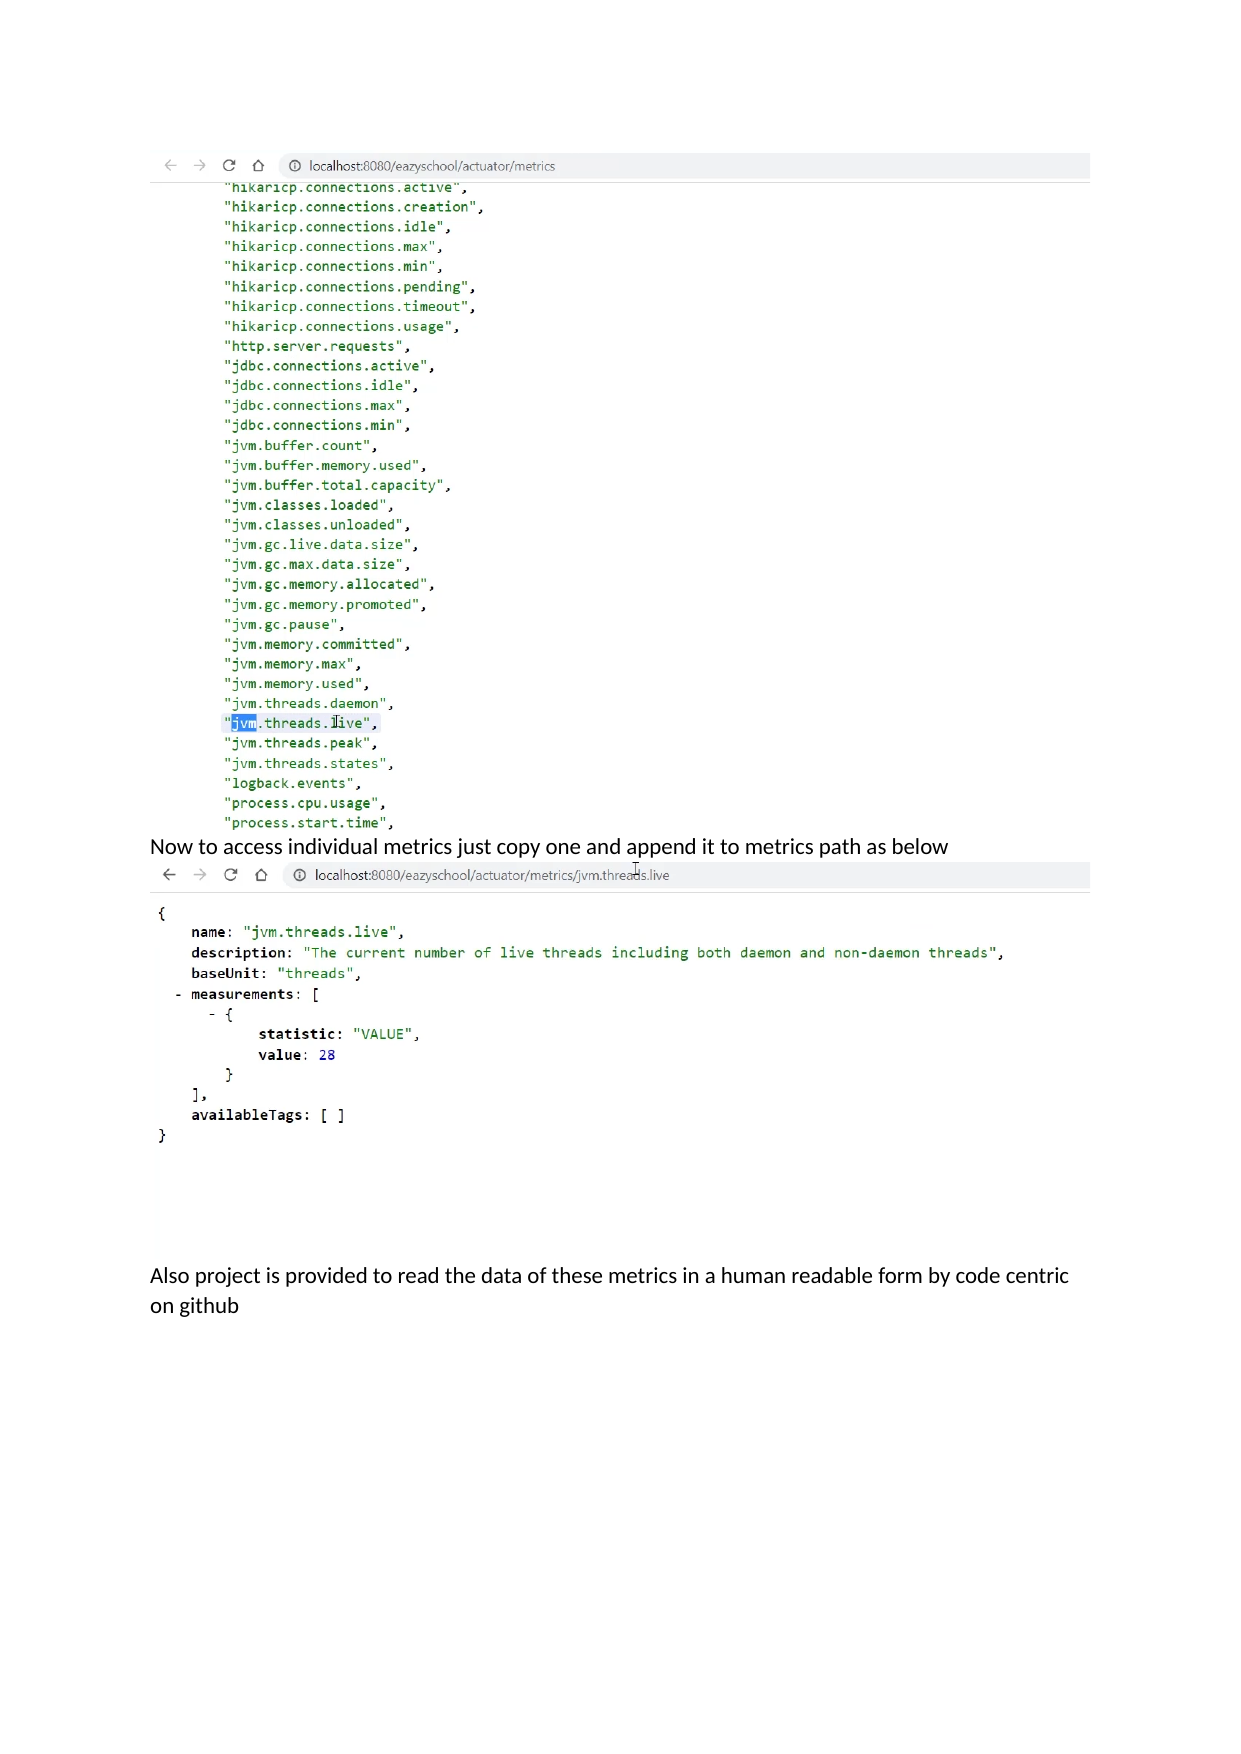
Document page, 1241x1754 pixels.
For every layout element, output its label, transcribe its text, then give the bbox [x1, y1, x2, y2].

picture [150, 862, 1091, 1259]
text Now to access individual metrics just copy one and append it to metrics path as below [150, 832, 1090, 860]
text Also project is provided to read the data of these metrics in a human readable form by code centric on github [150, 1261, 1090, 1319]
picture [150, 150, 1091, 830]
